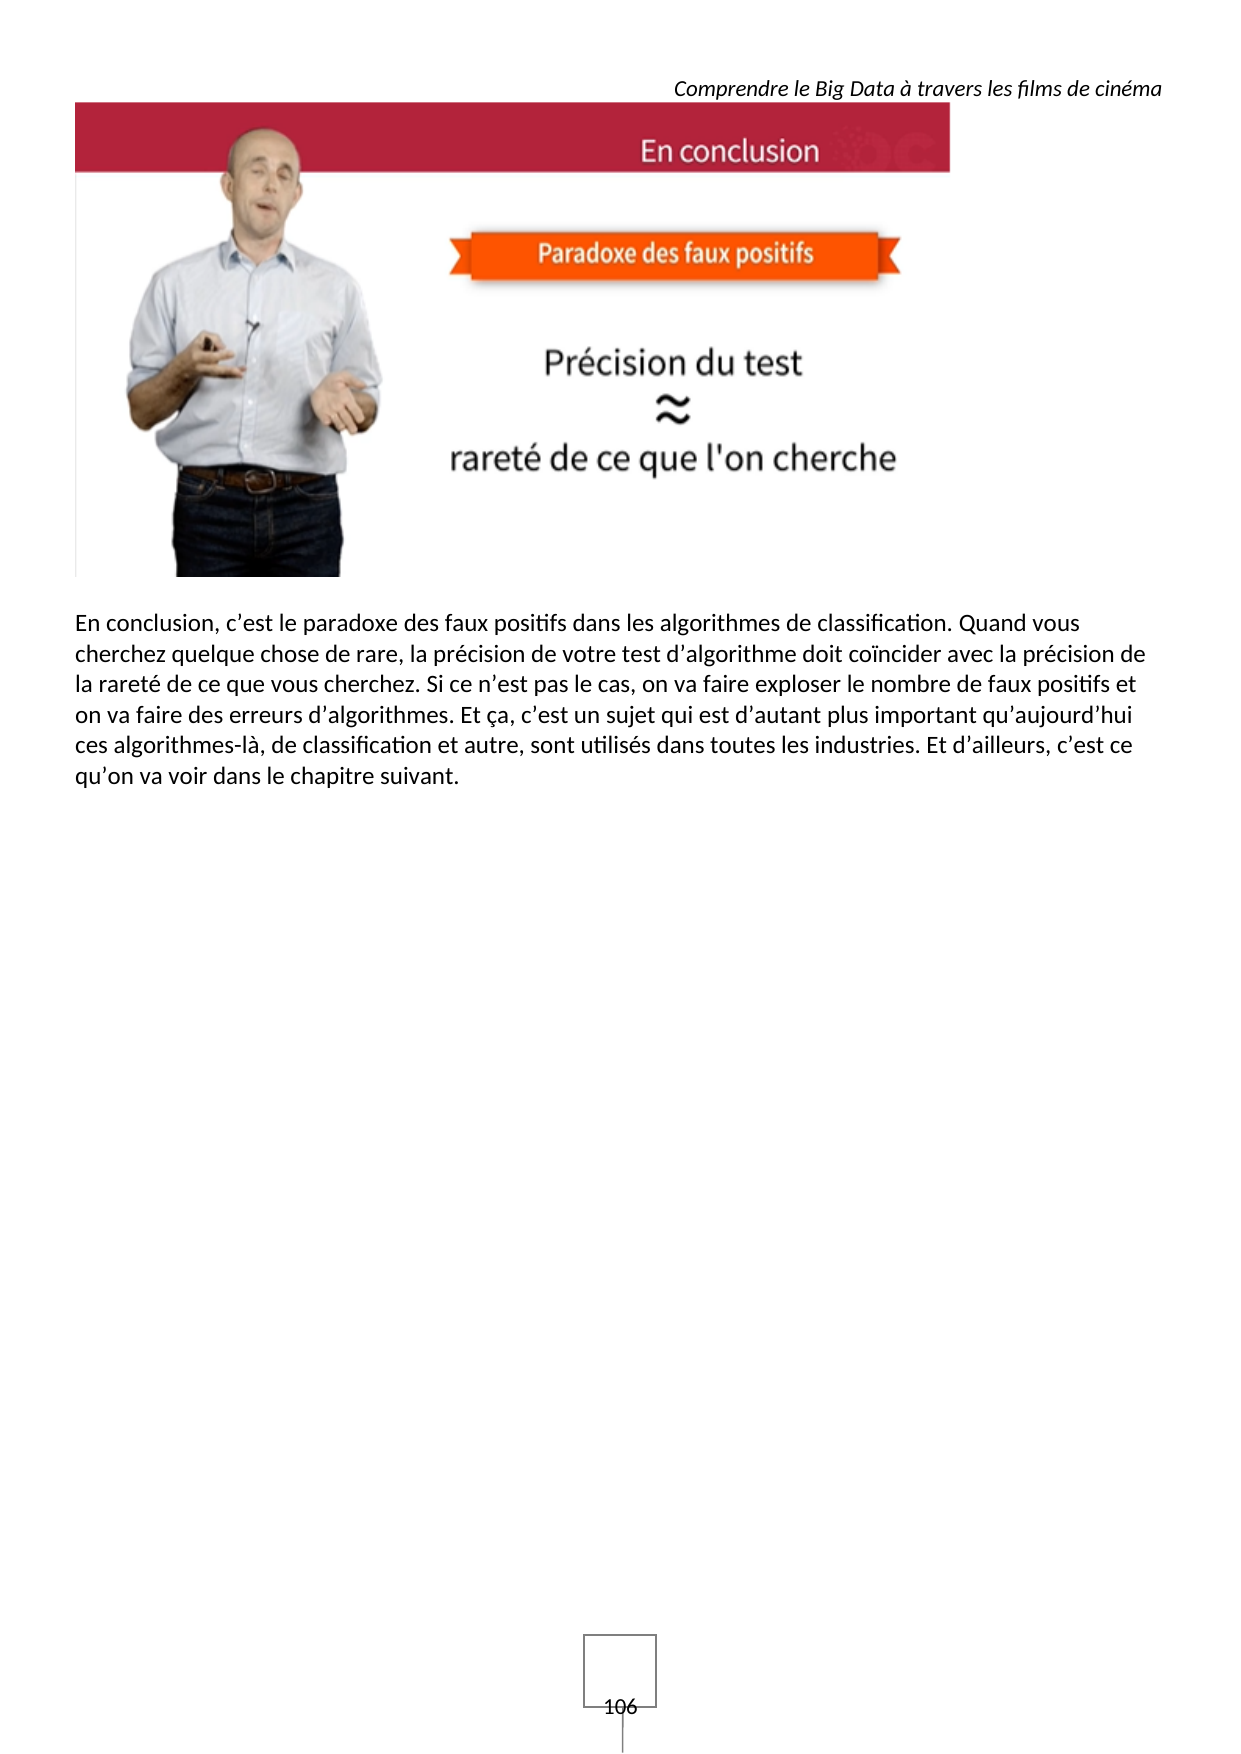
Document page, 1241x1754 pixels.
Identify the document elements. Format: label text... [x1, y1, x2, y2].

text En conclusion, c’est le paradoxe des faux positifs dans les algorithmes de classification. Quand vous cherchez quelque chose de rare, la précision de votre test d’algorithme doit coïncider avec la précision de la rareté de ce que vous cherchez. Si ce n’est pas le cas, on va faire exploser le nombre de faux positifs et on va faire des erreurs d’algorithmes. Et ça, c’est un sujet qui est d’autant plus important qu’aujourd’hui ces algorithmes-là, de classification et autre, sont utilisés dans toutes les industries. Et d’ailleurs, c’est ce qu’on va voir dans le chapitre suivant. [75, 607, 1165, 790]
picture [75, 101, 958, 577]
